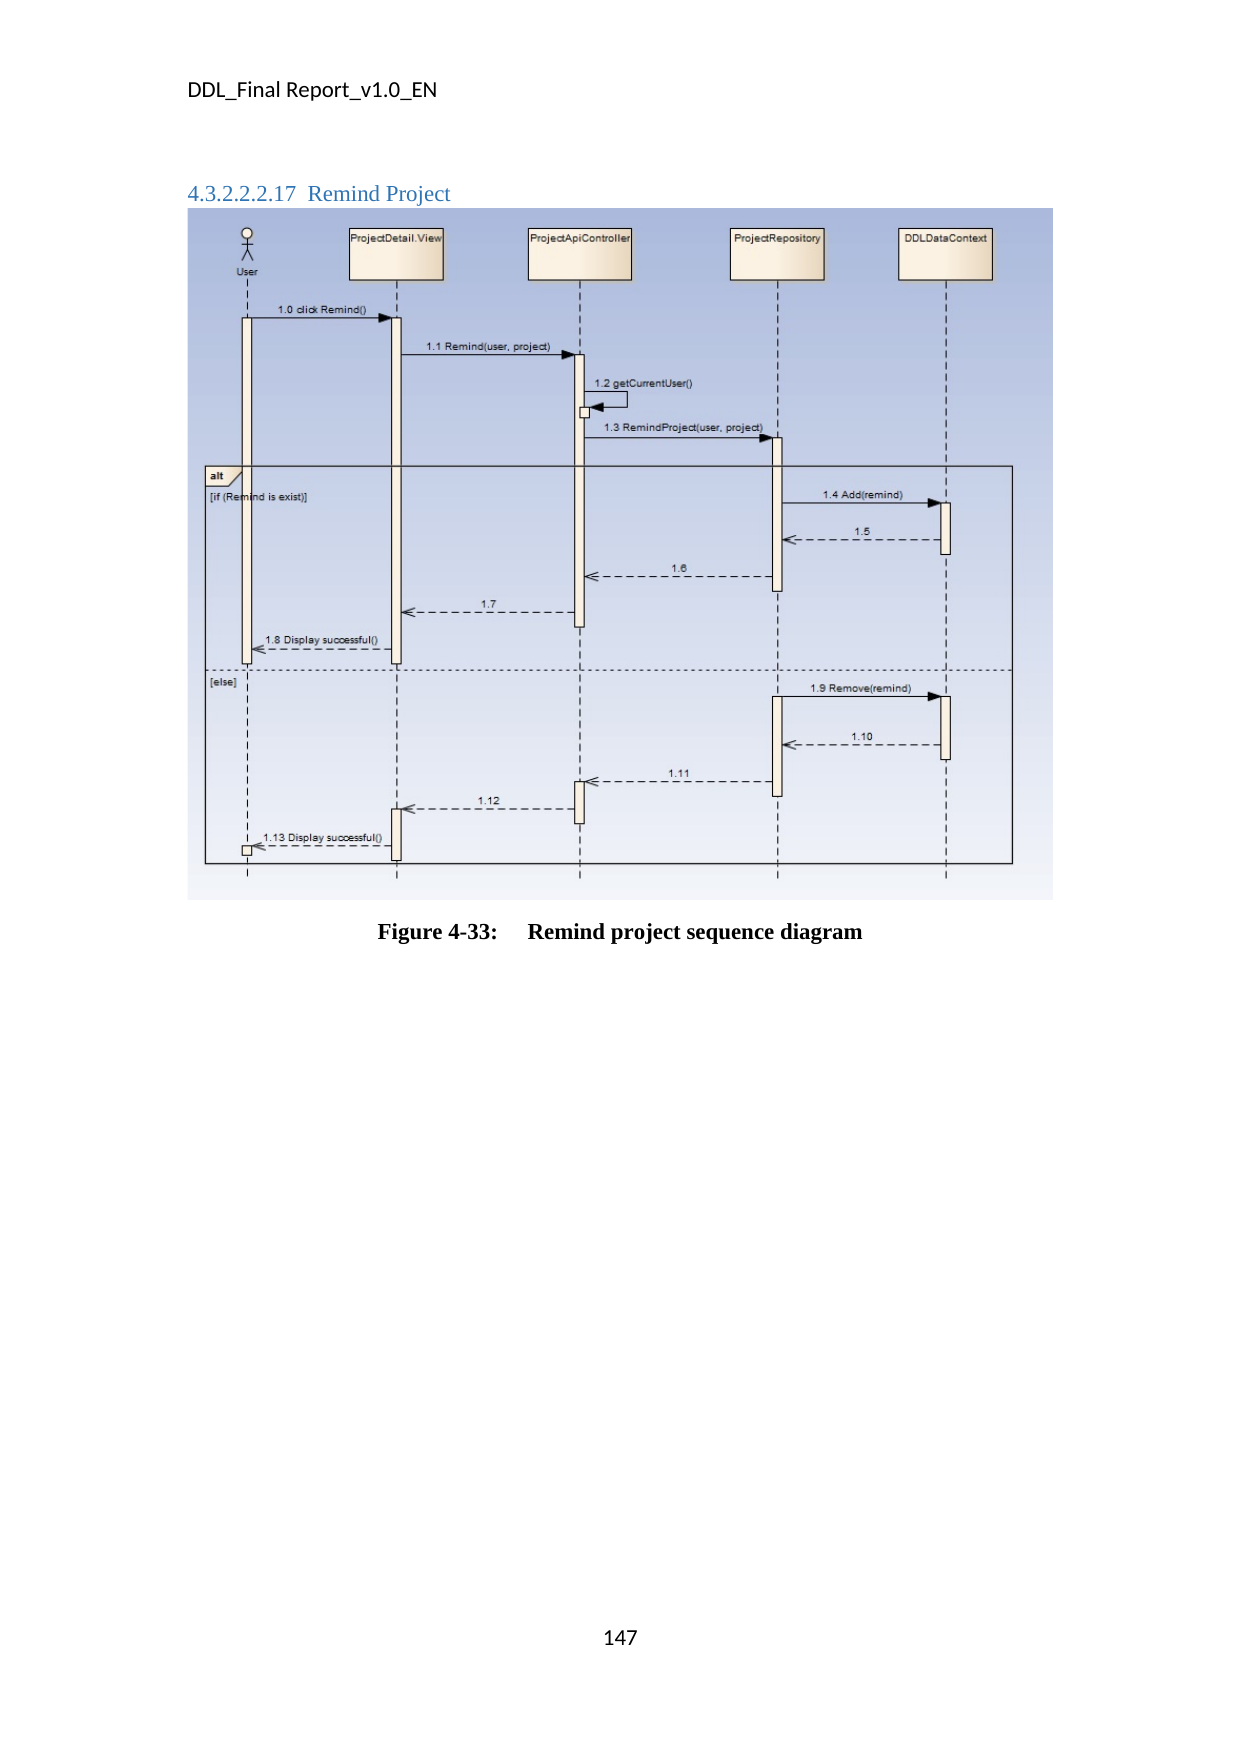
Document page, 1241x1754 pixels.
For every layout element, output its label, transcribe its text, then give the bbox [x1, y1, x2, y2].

picture [187, 208, 1053, 900]
text Remind project sequence diagram [187, 918, 1053, 945]
subtitle Remind Project [187, 180, 1053, 206]
